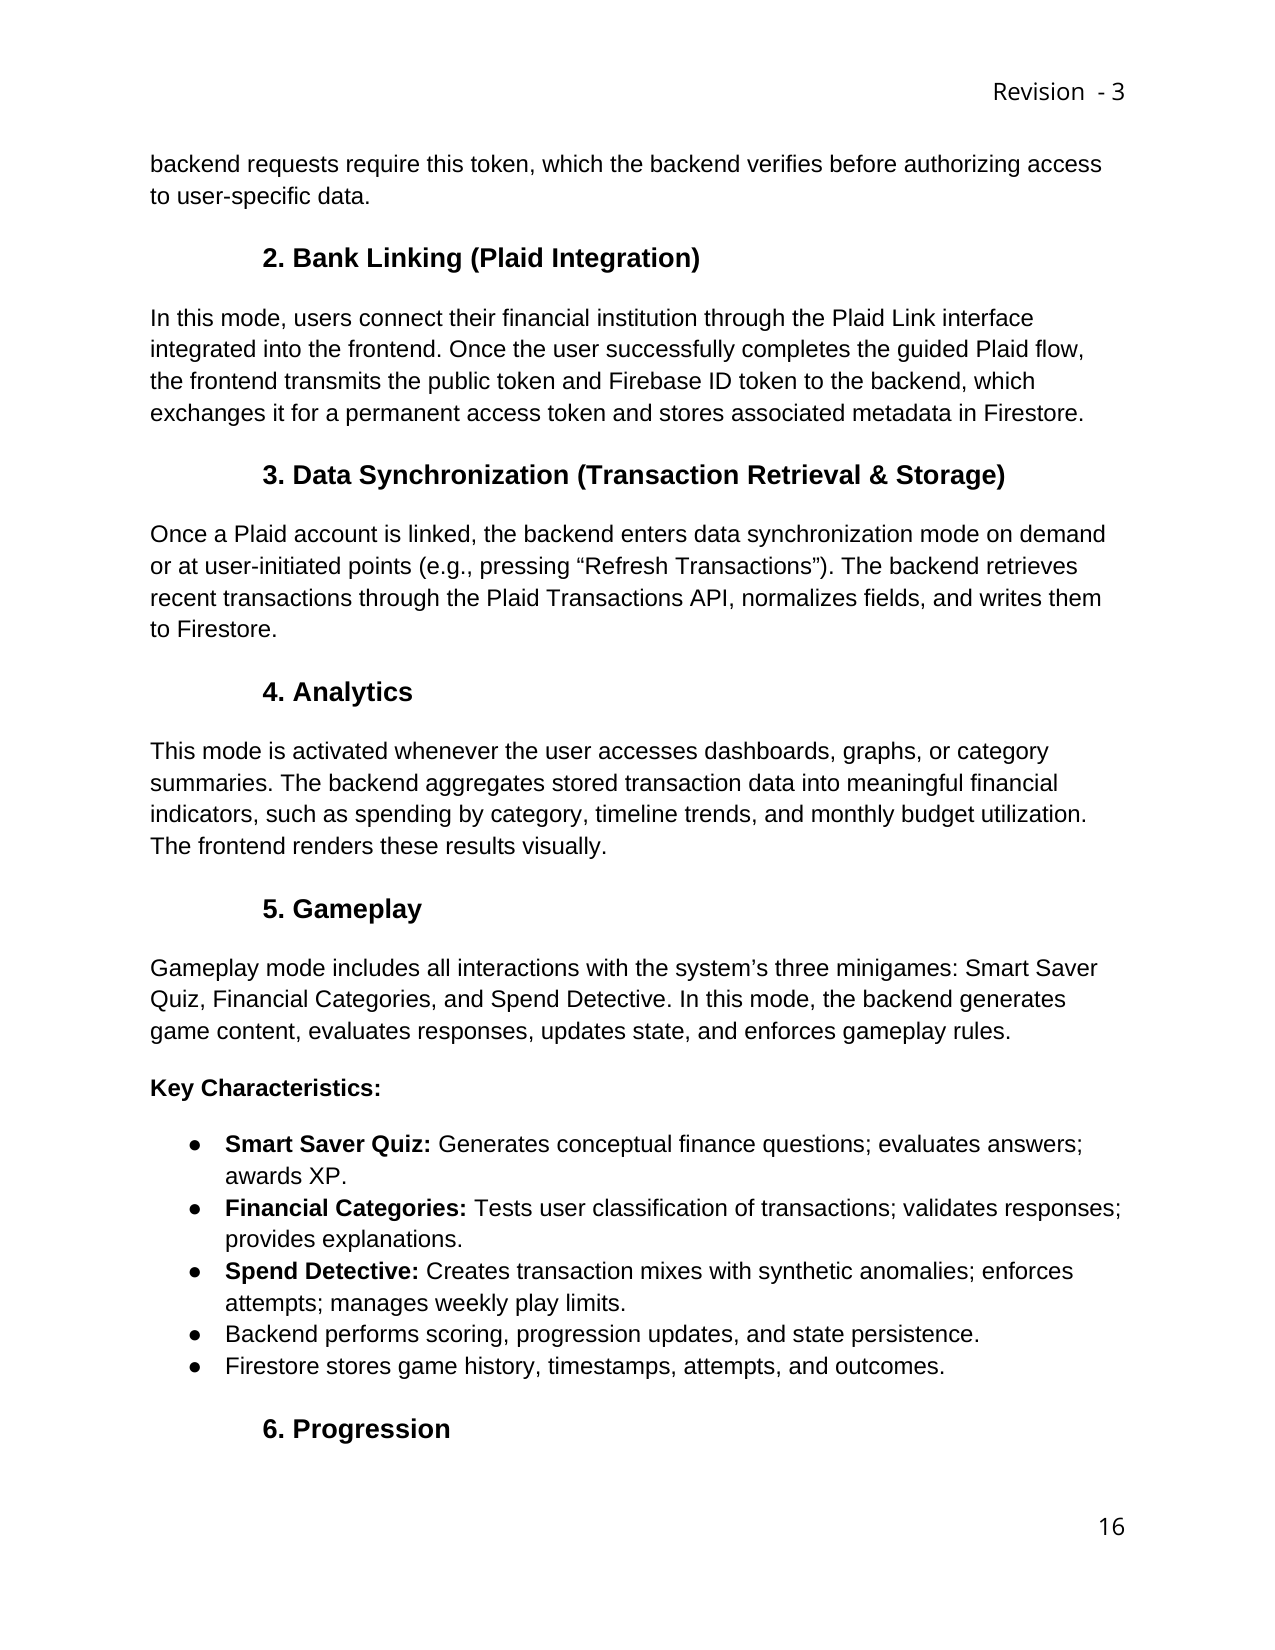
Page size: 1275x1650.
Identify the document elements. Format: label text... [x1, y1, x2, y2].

text This mode is activated whenever the user accesses dashboards, graphs, or category summaries. The backend aggregates stored transaction data into meaningful financial indicators, such as spending by category, timeline trends, and monthly budget utilization. The frontend renders these results visually. [150, 737, 1125, 859]
list Smart Saver Quiz: Generates conceptual finance questions; evaluates answers; awards XP. [187, 1130, 1125, 1190]
list Financial Categories: Tests user classification of transactions; validates responses; provides explanations. [187, 1194, 1125, 1253]
list Firestore stores game history, timestamps, attempts, and outcomes. [187, 1352, 1125, 1380]
subtitle 6. Progression [225, 1413, 1125, 1444]
subtitle 5. Gameplay [225, 893, 1125, 924]
subtitle 4. Analytics [225, 676, 1125, 707]
text In this mode, users connect their financial institution through the Plaid Link interface integrated into the frontend. Once the user successfully completes the guided Plaid flow, the frontend transmits the public token and Firebase ID token to the backend, which exchanges it for a permanent access token and stores associated metadata in Firestore. [150, 303, 1125, 426]
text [150, 150, 1125, 209]
text Gameplay mode includes all interactions with the system’s three minigames: Smart Saver Quiz, Financial Categories, and Spend Detective. In this mode, the backend generates game content, evaluates responses, updates state, and enforces gameplay rules. [150, 954, 1125, 1045]
subtitle 2. Bank Linking (Plaid Integration) [225, 242, 1125, 274]
list Spend Detective: Creates transaction mixes with synthetic anomalies; enforces attempts; manages weekly play limits. [187, 1257, 1125, 1316]
text Key Characteristics: [150, 1074, 1125, 1101]
text Once a Plaid account is linked, the backend enters data synchronization mode on demand or at user-initiated points (e.g., pressing “Refresh Transactions”). The backend retrieves recent transactions through the Plaid Transactions API, normalizes fields, and writes them to Firestore. [150, 520, 1125, 643]
subtitle 3. Data Synchronization (Transaction Retrieval & Storage) [225, 459, 1125, 491]
list Backend performs scoring, progression updates, and state persistence. [187, 1320, 1125, 1348]
